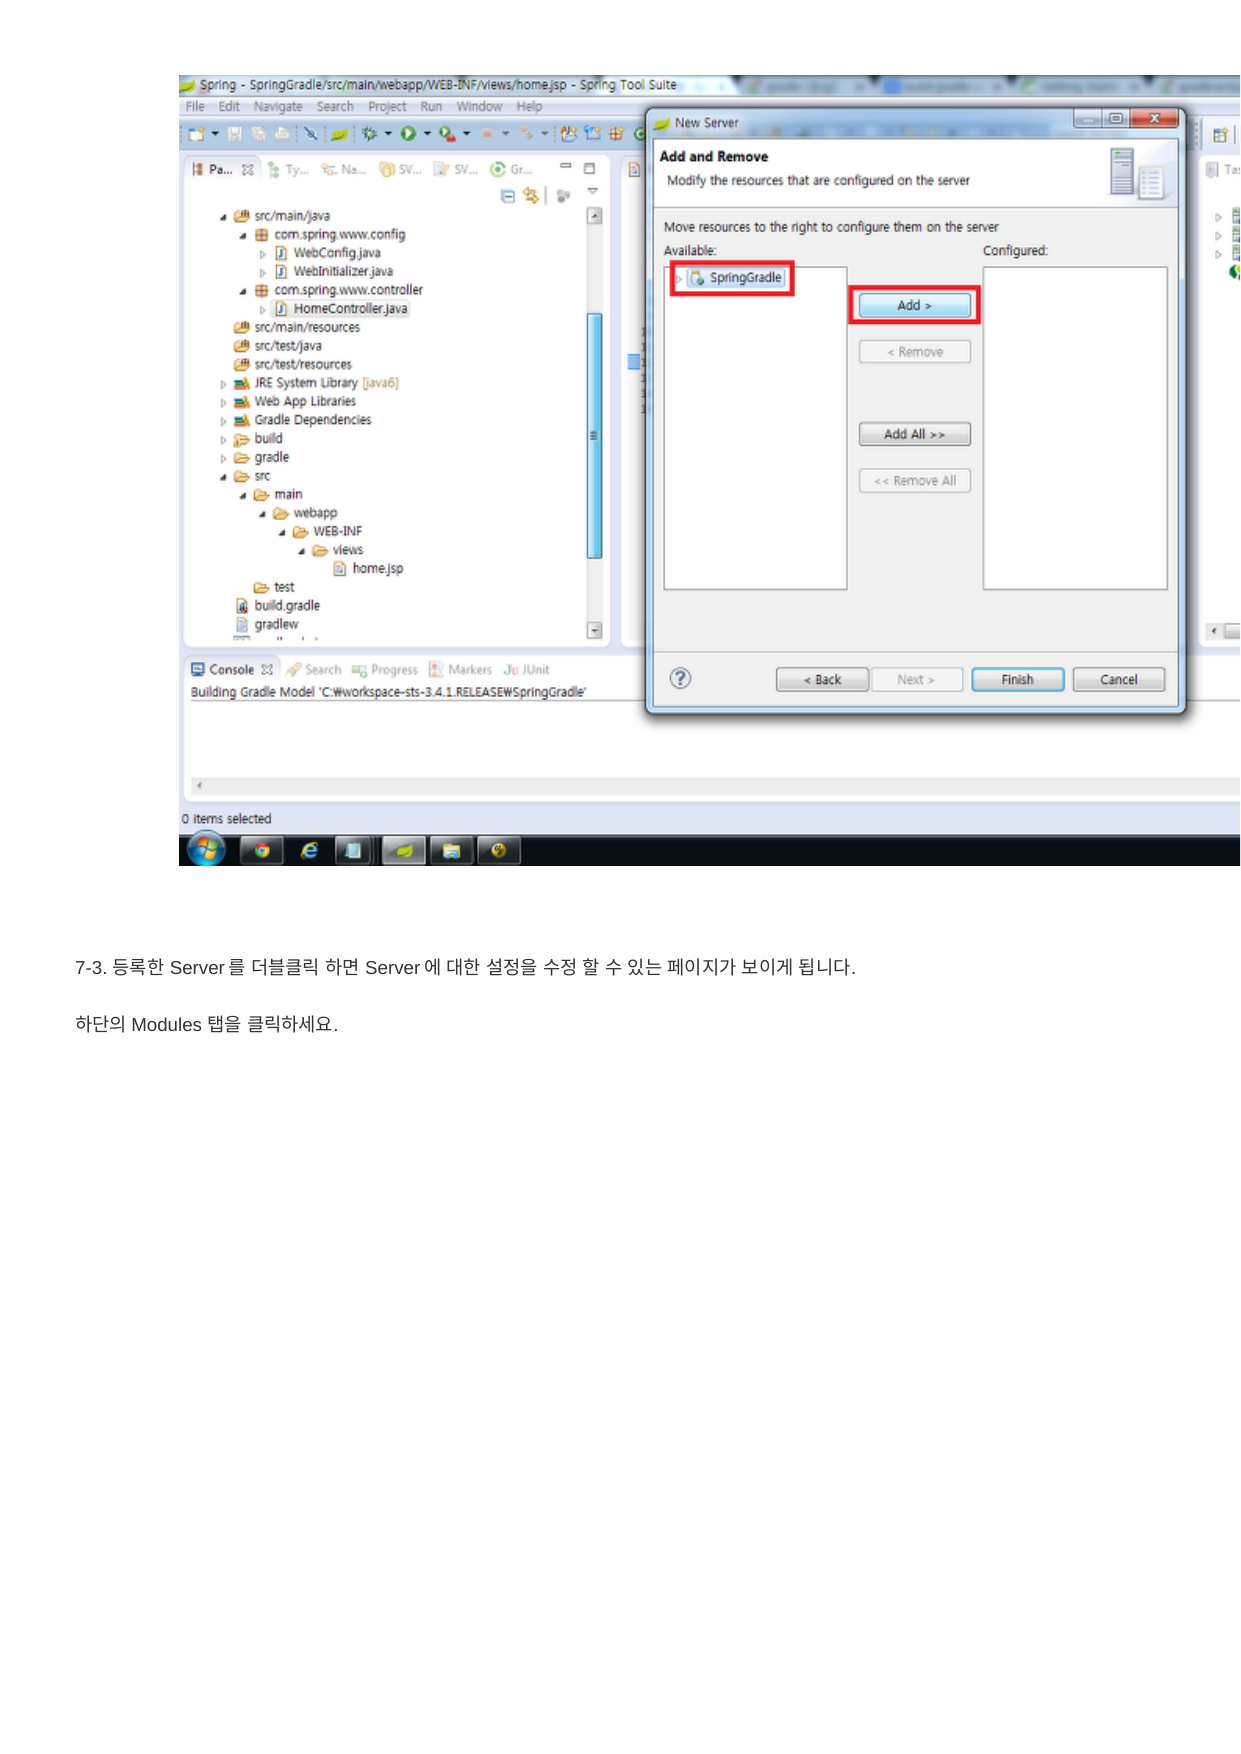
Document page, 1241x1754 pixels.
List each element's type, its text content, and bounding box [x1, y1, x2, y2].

text 7-3. 등록한 Server를 더블클릭 하면 Server에 대한 설정을 수정 할 수 있는 페이지가 보이게 됩니다. [75, 952, 1165, 980]
picture [179, 75, 1241, 866]
text 하단의 Modules 탭을 클릭하세요. [75, 1008, 1165, 1036]
